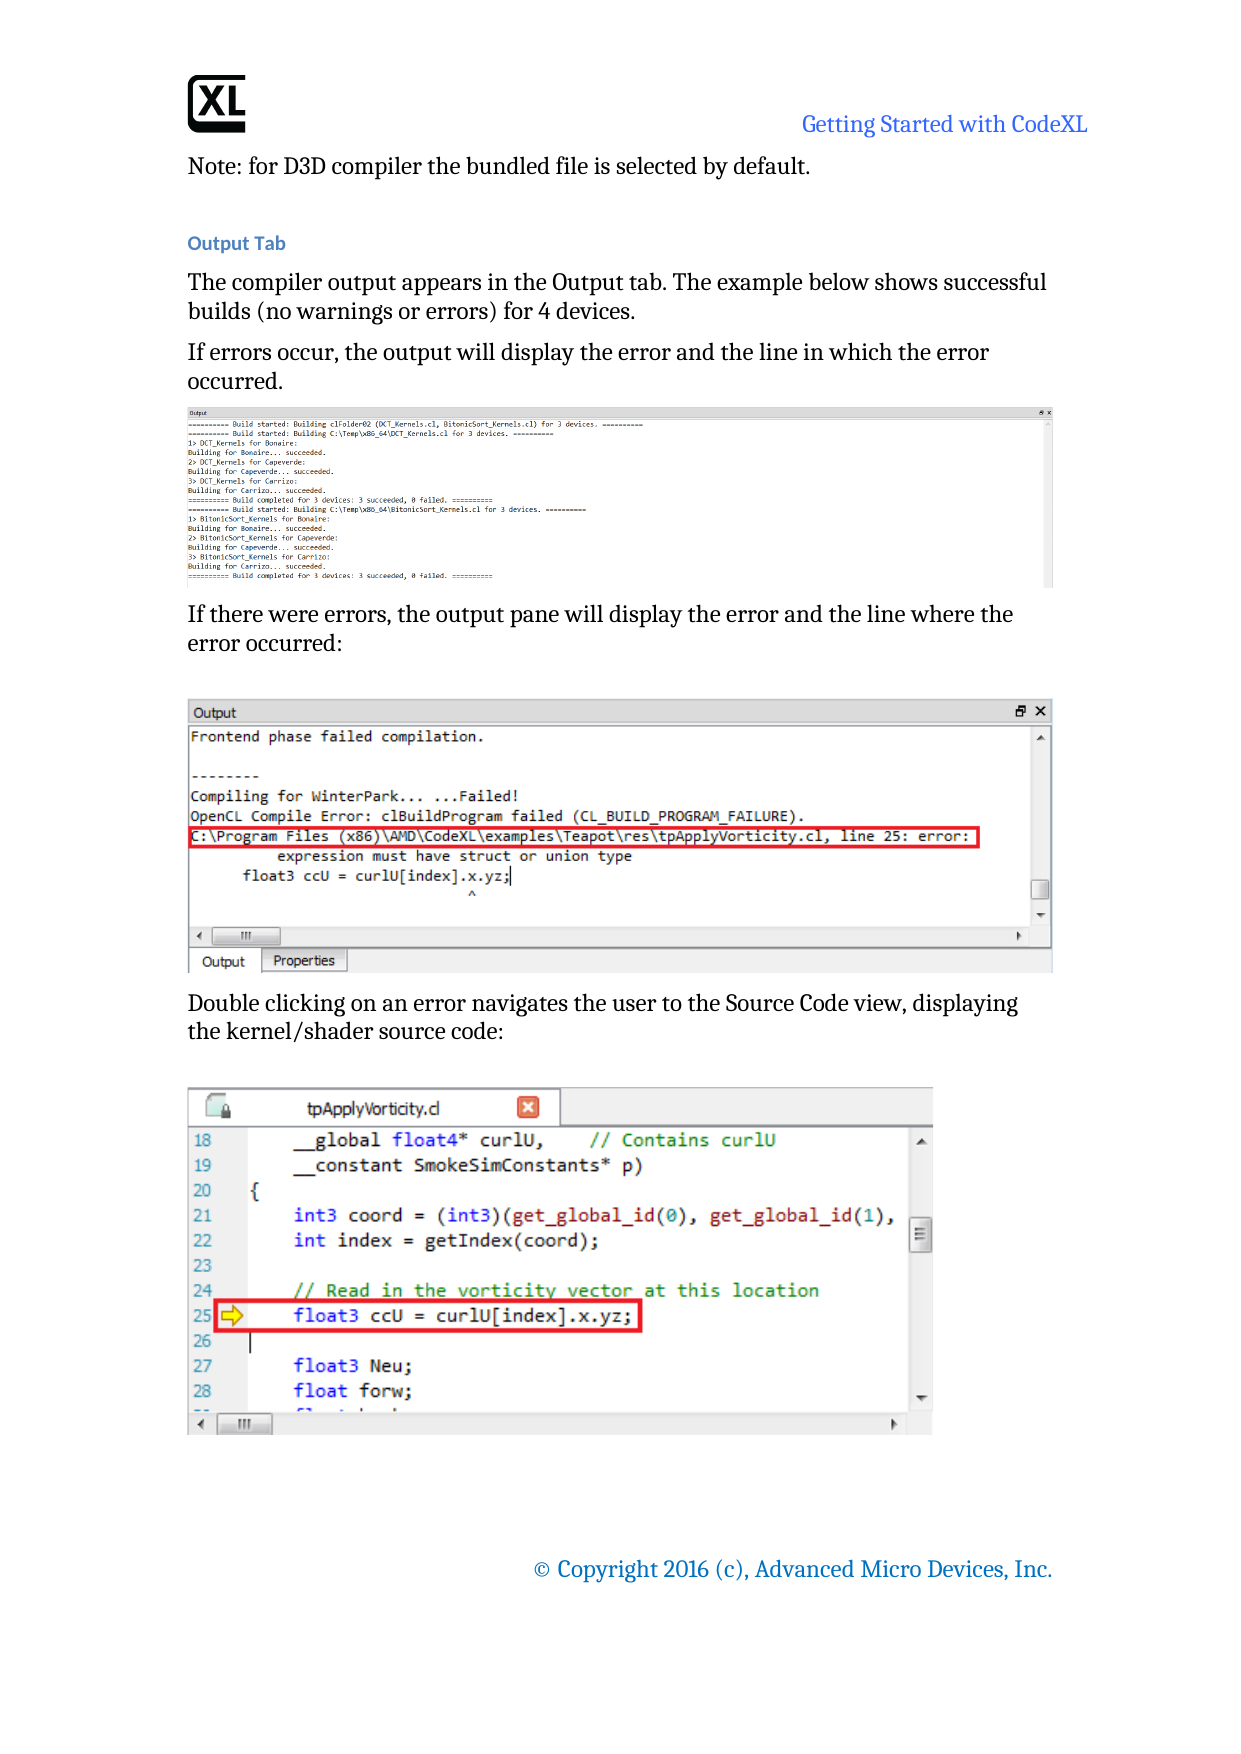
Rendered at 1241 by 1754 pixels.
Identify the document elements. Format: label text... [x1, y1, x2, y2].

picture [187, 407, 1053, 588]
subtitle Output Tab [187, 230, 1053, 255]
picture [187, 75, 246, 133]
picture [187, 1087, 934, 1435]
picture [187, 698, 1053, 973]
text If there were errors, the output pane will display the error and the line where the error occurred: [187, 600, 1053, 658]
text The compiler output appears in the Output tab. The example below shows successful builds (no warnings or errors) for 4 devices. [187, 268, 1053, 325]
text Double clicking on an error navigates the user to the Source Code view, displaying the kernel/shader source code: [187, 988, 1053, 1046]
text If errors occur, the output will display the error and the line in which the error occurred. [187, 338, 1053, 395]
text Note: for D3D compiler the bundled file is selected by default. [187, 152, 1053, 209]
